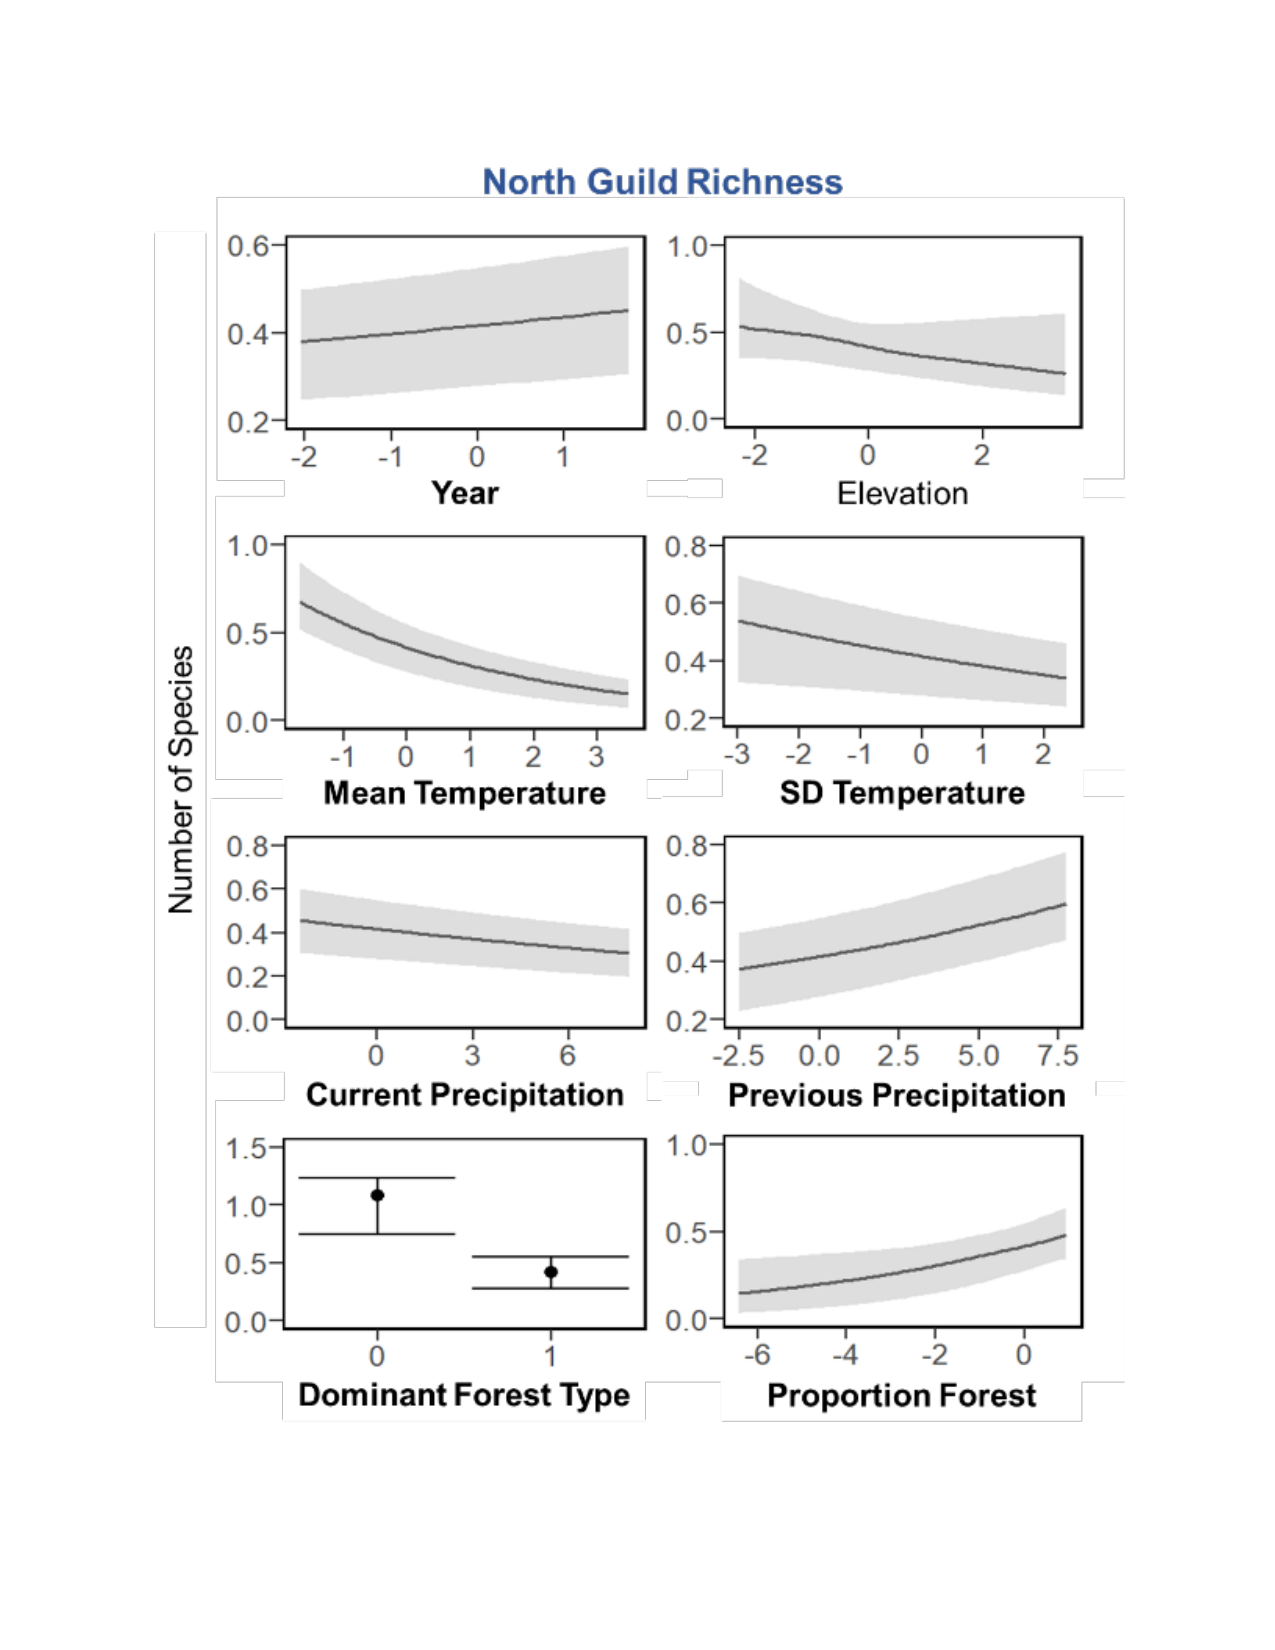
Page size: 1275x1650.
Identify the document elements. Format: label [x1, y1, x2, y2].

picture [150, 150, 1125, 1434]
